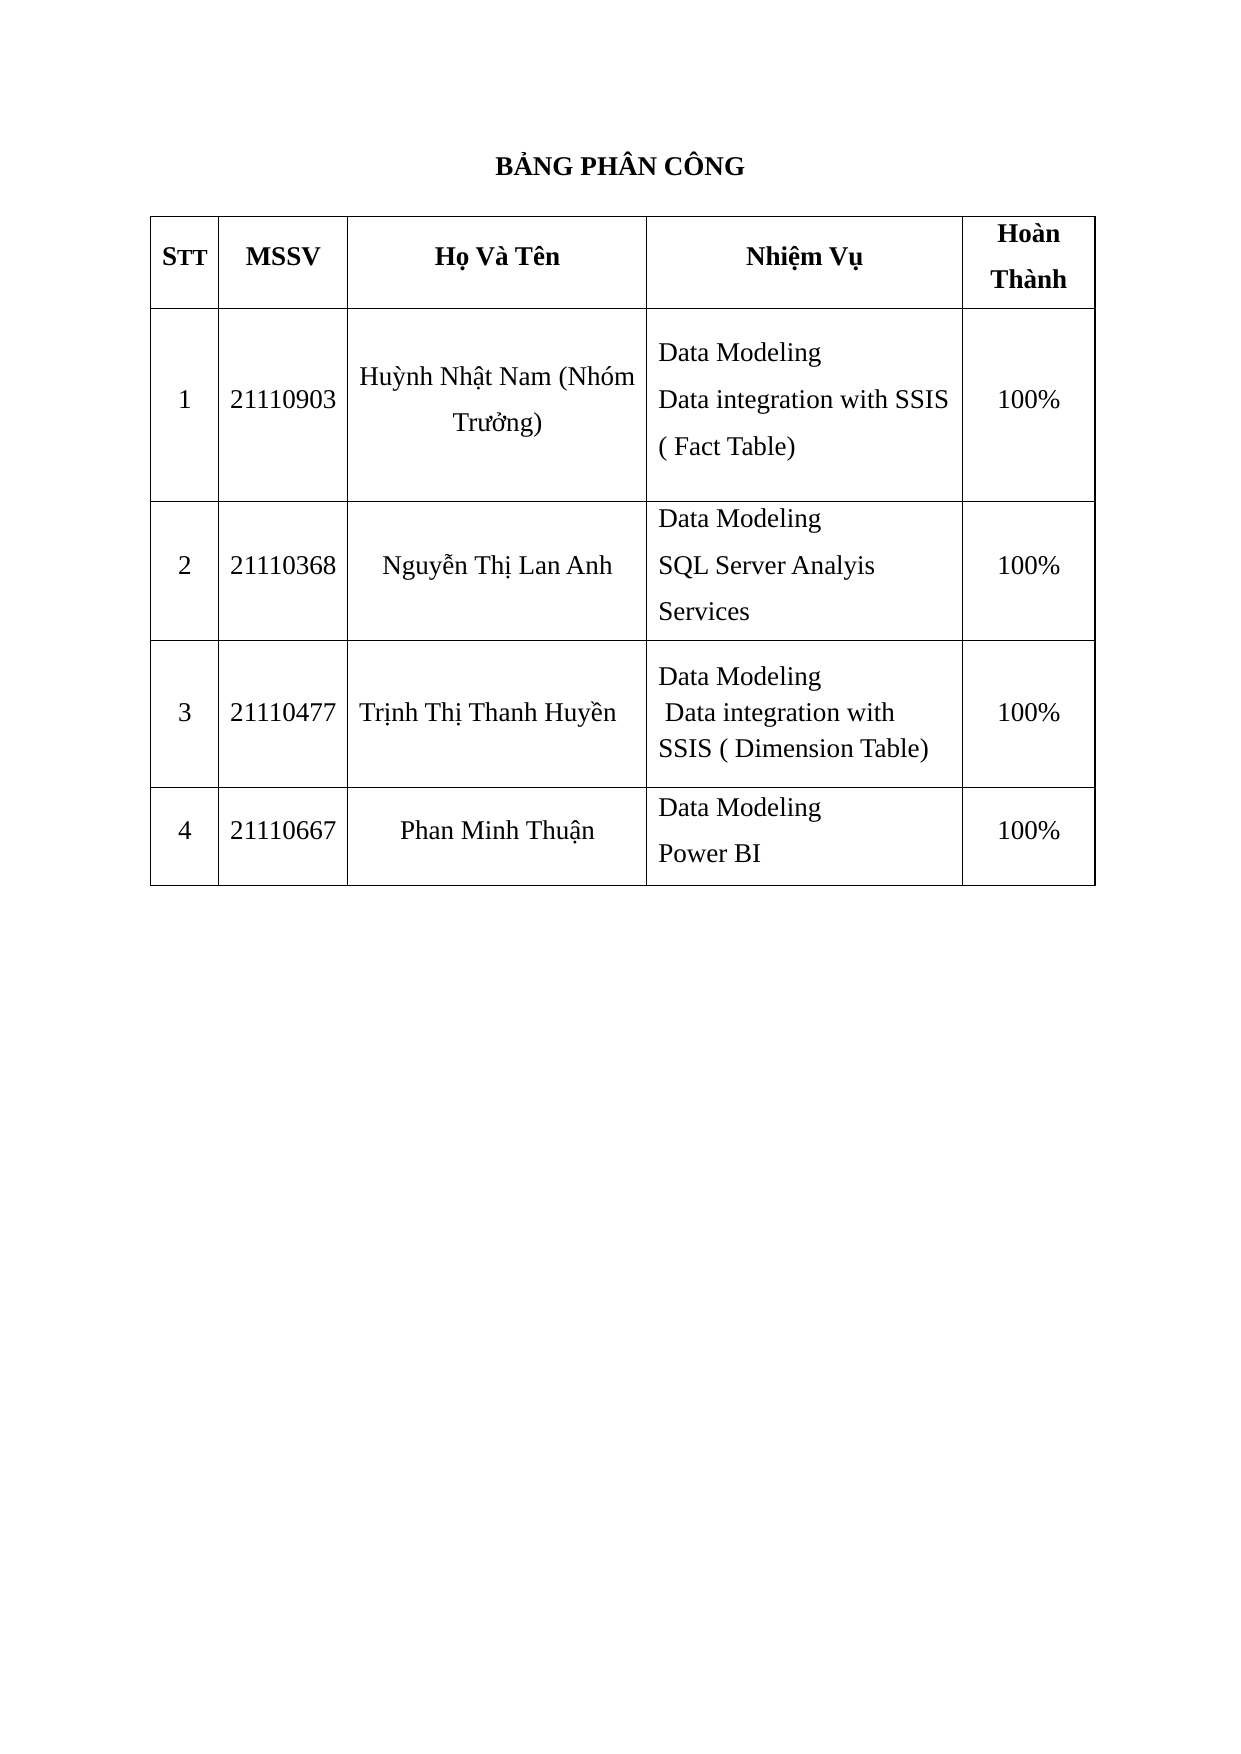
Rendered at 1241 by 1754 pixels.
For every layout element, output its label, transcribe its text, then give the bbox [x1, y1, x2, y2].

table_header Hoàn Thành [963, 217, 1094, 308]
table_header STT [151, 217, 218, 308]
table_cell Trịnh Thị Thanh Huyền [348, 641, 646, 787]
table_header MSSV [219, 217, 347, 308]
table_cell 21110477 [219, 641, 347, 787]
table_header Nhiệm Vụ [647, 217, 962, 308]
table_cell Data Modeling Power BI [647, 788, 962, 885]
table_cell 100% [963, 788, 1094, 885]
table_cell Data Modeling SQL Server Analyis Services [647, 502, 962, 640]
table_cell Phan Minh Thuận [348, 788, 646, 885]
table_cell Data Modeling Data integration with SSIS ( Dimension Table) [647, 641, 962, 787]
table_cell 100% [963, 309, 1094, 501]
text BẢNG PHÂN CÔNG [150, 150, 1090, 181]
table_cell Nguyễn Thị Lan Anh [348, 502, 646, 640]
table_cell Huỳnh Nhật Nam (Nhóm Trưởng) [348, 309, 646, 501]
table_header Họ Và Tên [348, 217, 646, 308]
table_cell 2 [151, 502, 218, 640]
table_cell 21110667 [219, 788, 347, 885]
table_cell 21110903 [219, 309, 347, 501]
table_cell 100% [963, 641, 1094, 787]
table_cell 21110368 [219, 502, 347, 640]
table_cell 100% [963, 502, 1094, 640]
table_cell 1 [151, 309, 218, 501]
table_cell Data Modeling Data integration with SSIS ( Fact Table) [647, 309, 962, 501]
table_cell 4 [151, 788, 218, 885]
table_cell 3 [151, 641, 218, 787]
